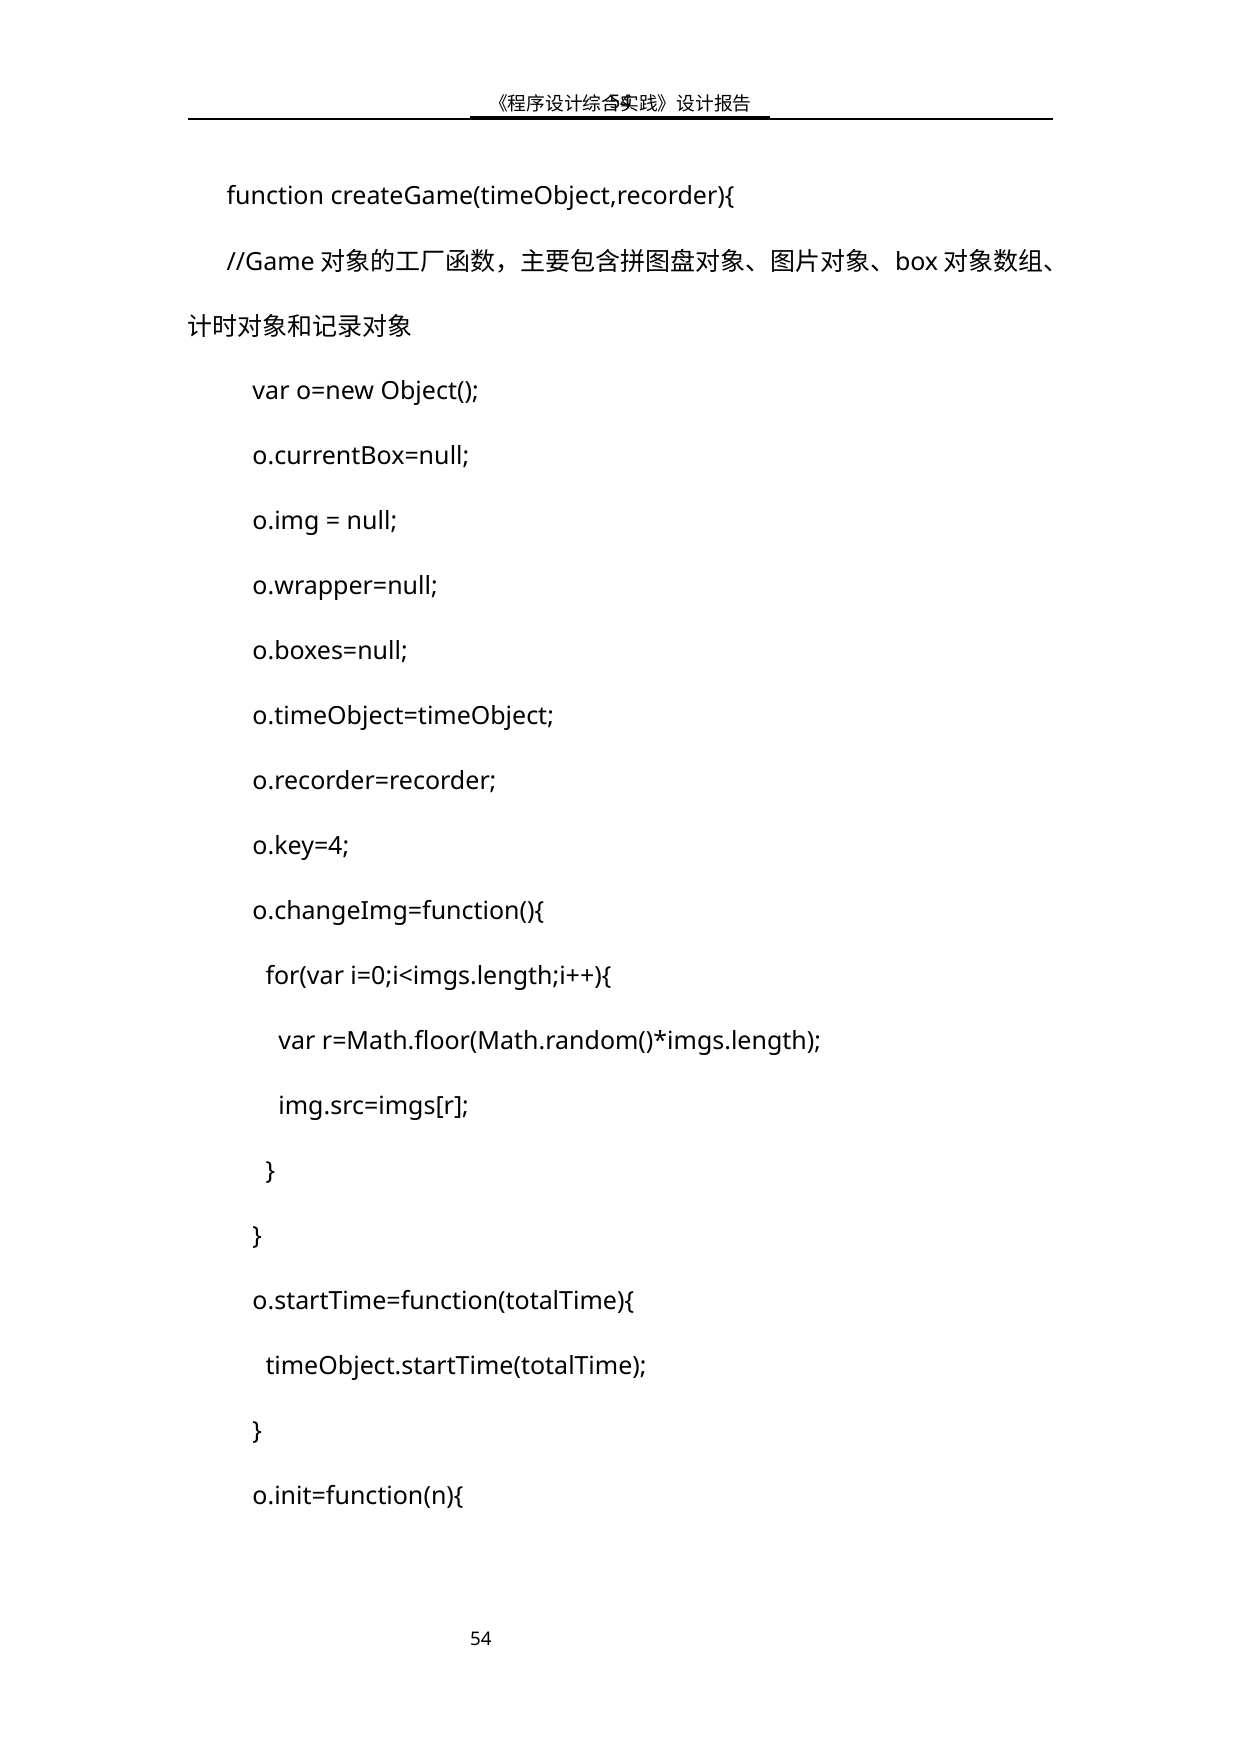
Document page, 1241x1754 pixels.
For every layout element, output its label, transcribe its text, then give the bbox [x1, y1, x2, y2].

text o.currentBox=null; [187, 422, 1053, 487]
text } [187, 1137, 1053, 1202]
text o.timeObject=timeObject; [187, 682, 1053, 747]
text } [187, 1202, 1053, 1267]
text o.boxes=null; [187, 617, 1053, 682]
text for(var i=0;i<imgs.length;i++){ [187, 942, 1053, 1007]
text o.key=4; [187, 812, 1053, 877]
text var r=Math.floor(Math.random()*imgs.length); [187, 1007, 1053, 1072]
text o.wrapper=null; [187, 552, 1053, 617]
text o.img = null; [187, 487, 1053, 552]
text function createGame(timeObject,recorder){ [187, 162, 1053, 227]
text o.init=function(n){ [187, 1462, 1053, 1527]
text o.changeImg=function(){ [187, 877, 1053, 942]
text o.startTime=function(totalTime){ [187, 1267, 1053, 1332]
text } [187, 1397, 1053, 1462]
text timeObject.startTime(totalTime); [187, 1332, 1053, 1397]
text o.recorder=recorder; [187, 747, 1053, 812]
text var o=new Object(); [187, 357, 1053, 422]
text //Game对象的工厂函数，主要包含拼图盘对象、图片对象、box对象数组、计时对象和记录对象 [187, 227, 1053, 357]
text img.src=imgs[r]; [187, 1072, 1053, 1137]
